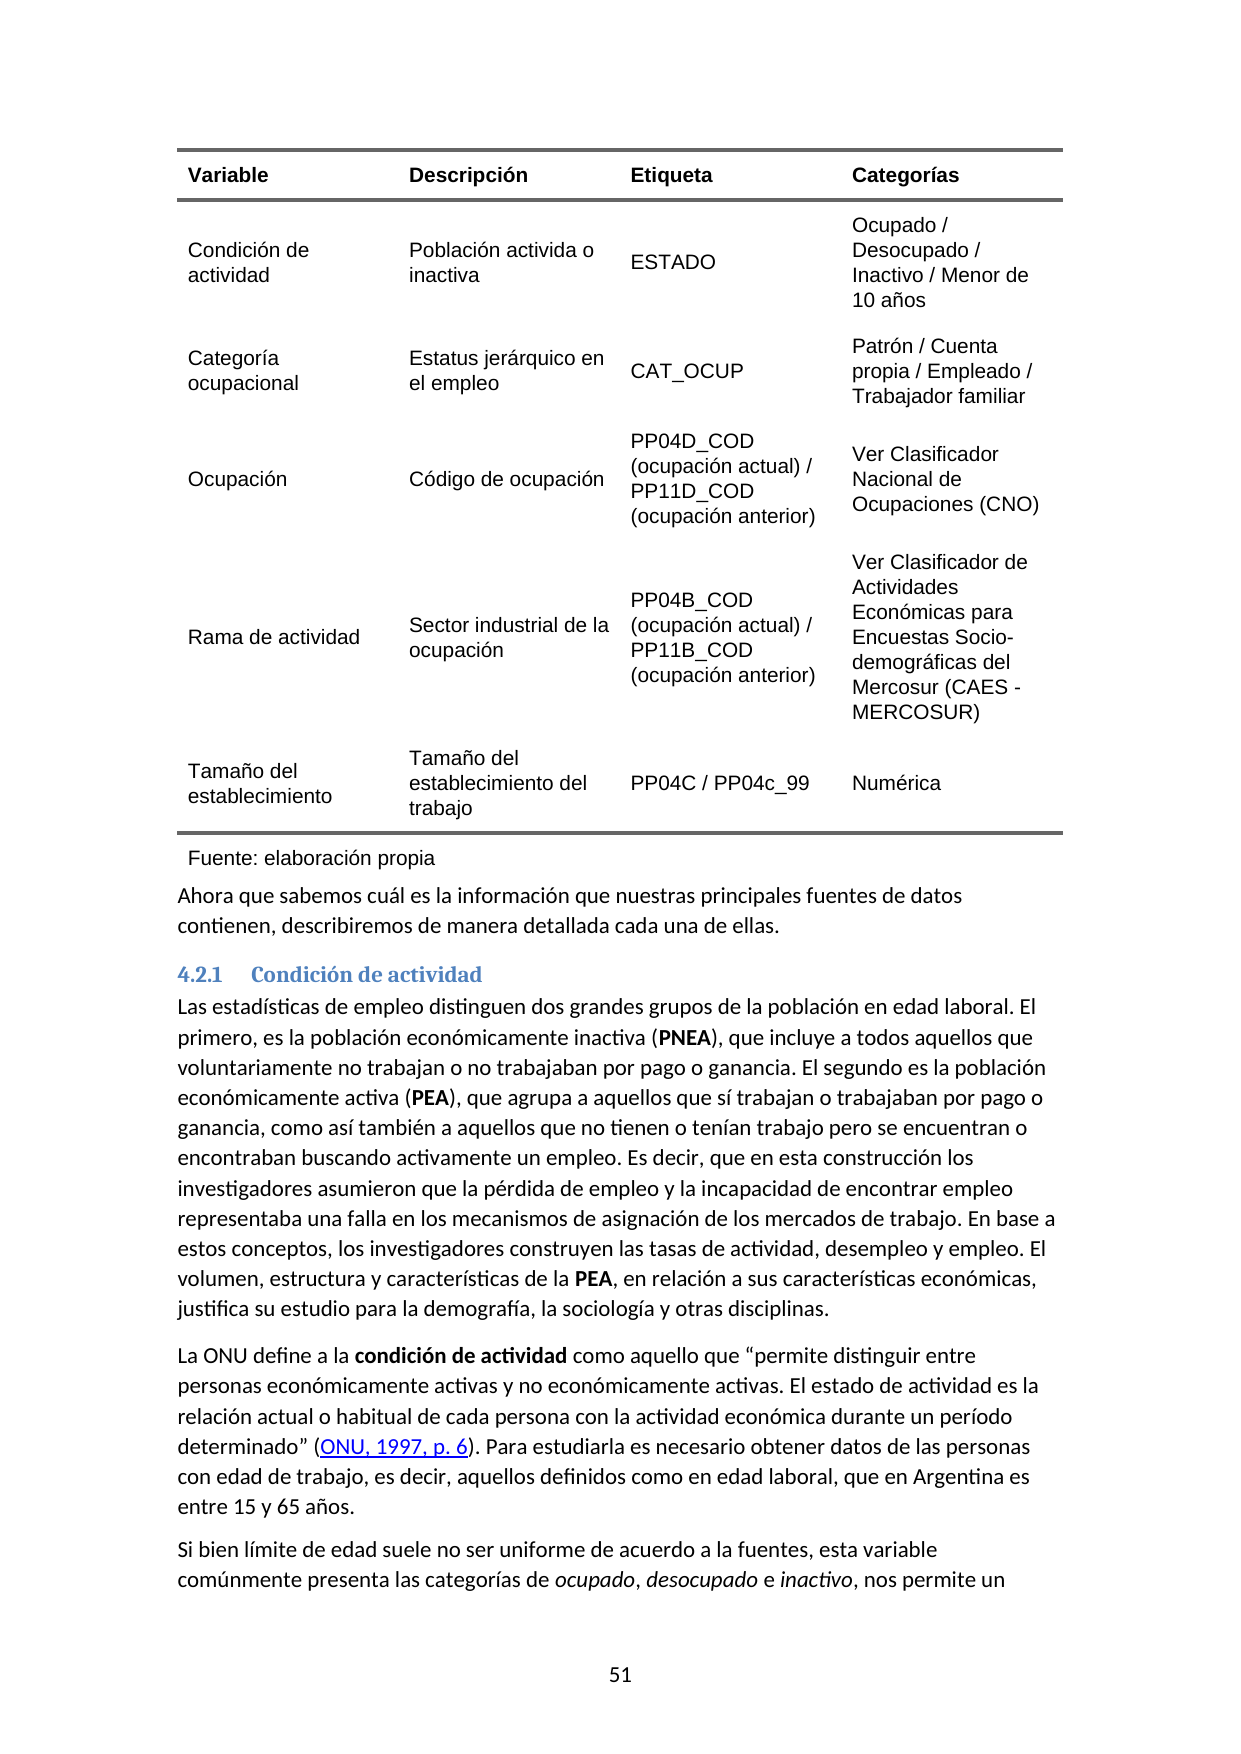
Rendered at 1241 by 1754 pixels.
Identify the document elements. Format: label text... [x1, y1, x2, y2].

table_cell Estatus jerárquico en el empleo [399, 323, 620, 418]
table_cell Patrón / Cuenta propia / Empleado / Trabajador familiar [841, 323, 1063, 418]
table_cell Ocupación [177, 419, 398, 539]
table_cell Ocupado / Desocupado / Inactivo / Menor de 10 años [841, 202, 1063, 323]
table_cell Condición de actividad [177, 202, 398, 323]
text La ONU define a la condición de actividad como aquello que “permite distinguir entre personas económicamente activas y no económicamente activas. El estado de actividad es la relación actual o habitual de cada persona con la actividad económica durante un período determinado” (ONU, 1997, p. 6). Para estudiarla es necesario obtener datos de las personas con edad de trabajo, es decir, aquellos definidos como en edad laboral, que en Argentina es entre 15 y 65 años. [177, 1341, 1063, 1520]
table_cell PP04B_COD (ocupación actual) / PP11B_COD (ocupación anterior) [620, 539, 841, 735]
table_cell Sector industrial de la ocupación [399, 539, 620, 735]
table_cell Ver Clasificador Nacional de Ocupaciones (CNO) [841, 419, 1063, 539]
table_cell Ver Clasificador de Actividades Económicas para Encuestas Socio-demográficas del Mercosur (CAES - MERCOSUR) [841, 539, 1063, 735]
table_cell Categoría ocupacional [177, 323, 398, 418]
text Ahora que sabemos cuál es la información que nuestras principales fuentes de datos contienen, describiremos de manera detallada cada una de ellas. [177, 881, 1063, 939]
table_cell CAT_OCUP [620, 323, 841, 418]
table_header Variable [177, 152, 398, 198]
table_cell ESTADO [620, 202, 841, 323]
table_cell Población activida o inactiva [399, 202, 620, 323]
table_cell Código de ocupación [399, 419, 620, 539]
table_header Categorías [841, 152, 1063, 198]
subtitle 4.2.1 Condición de actividad [177, 962, 1063, 988]
table_cell PP04D_COD (ocupación actual) / PP11D_COD (ocupación anterior) [620, 419, 841, 539]
table_header Descripción [399, 152, 620, 198]
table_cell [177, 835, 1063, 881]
table_header Etiqueta [620, 152, 841, 198]
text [177, 1535, 1063, 1593]
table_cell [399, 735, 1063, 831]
table_cell Rama de actividad [177, 539, 398, 735]
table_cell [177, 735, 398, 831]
